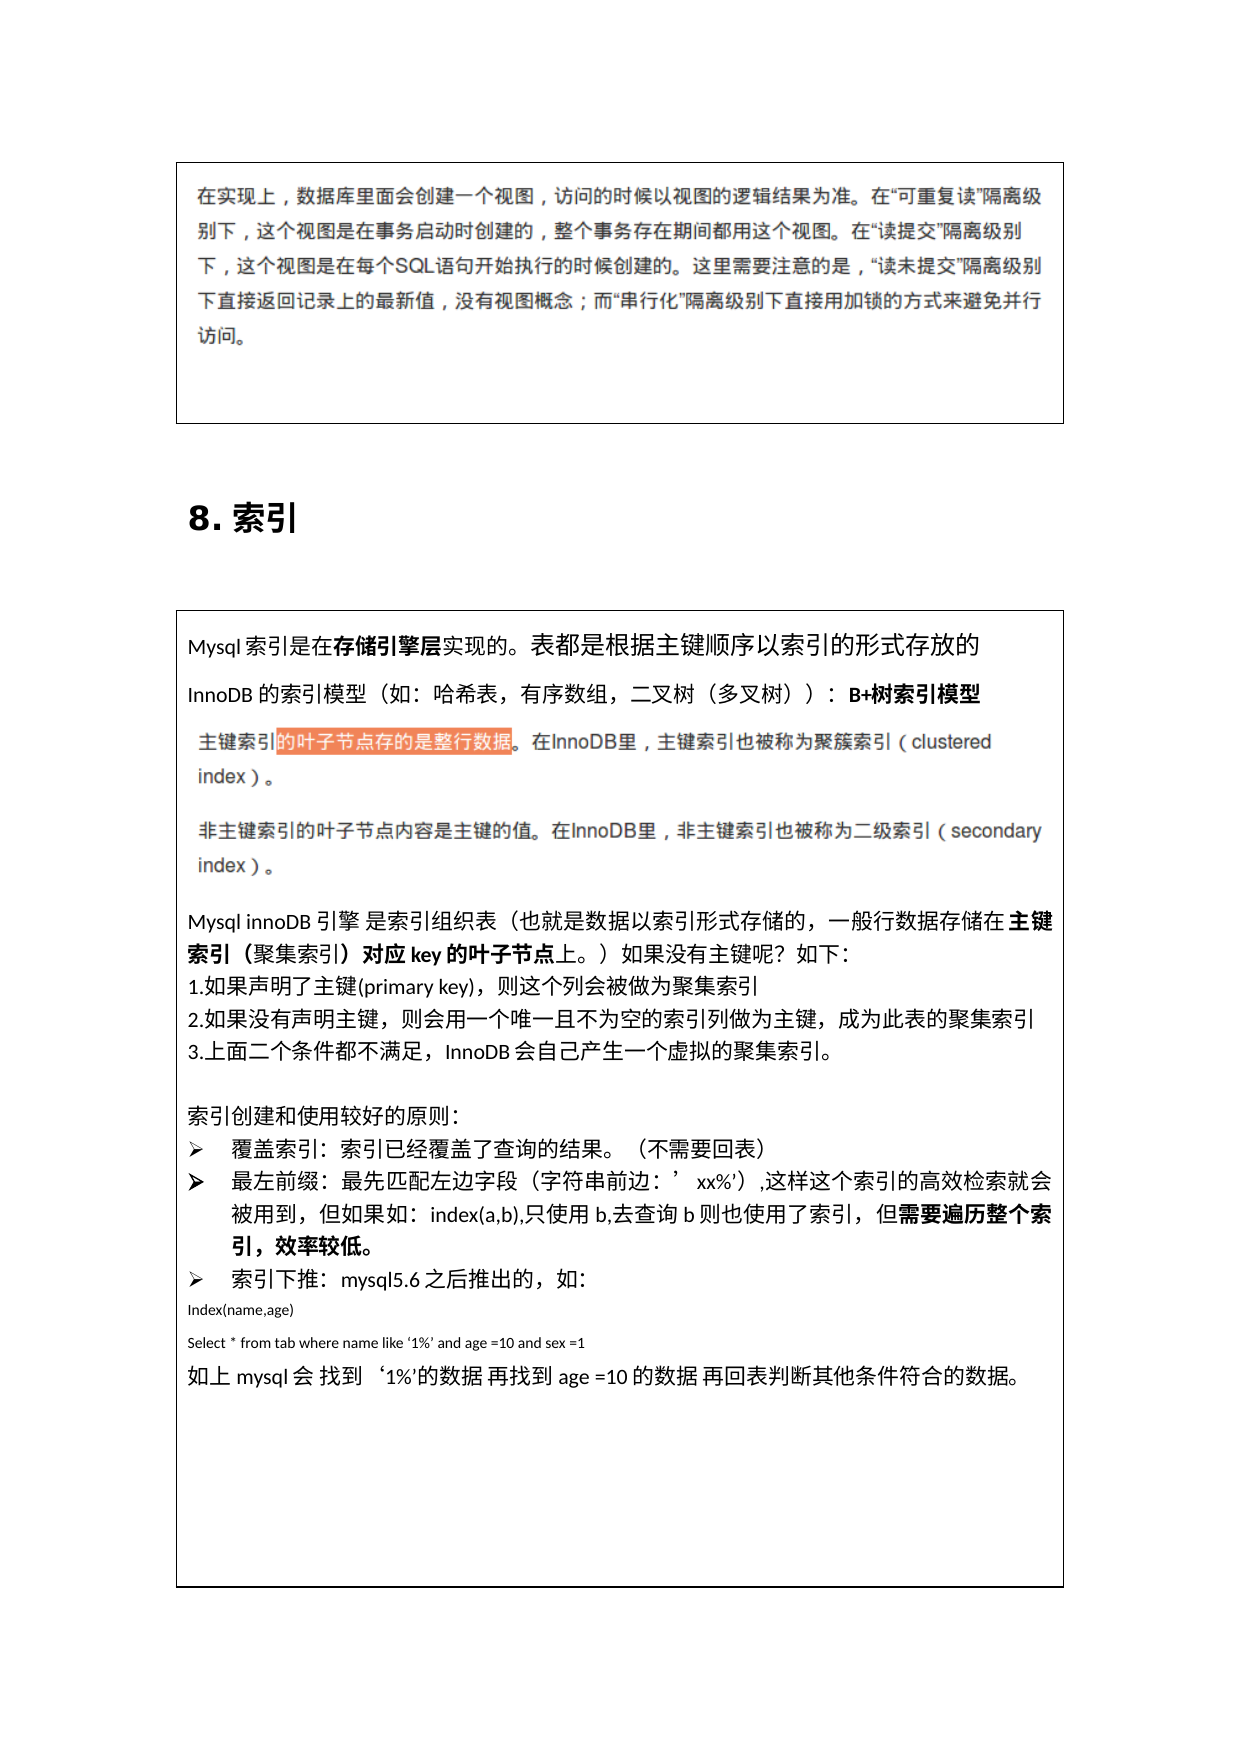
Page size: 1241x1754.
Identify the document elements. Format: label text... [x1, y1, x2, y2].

picture [187, 163, 1053, 359]
picture [187, 708, 1053, 902]
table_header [177, 611, 1063, 1586]
subtitle 索引 [187, 484, 1053, 549]
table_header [177, 163, 1063, 423]
